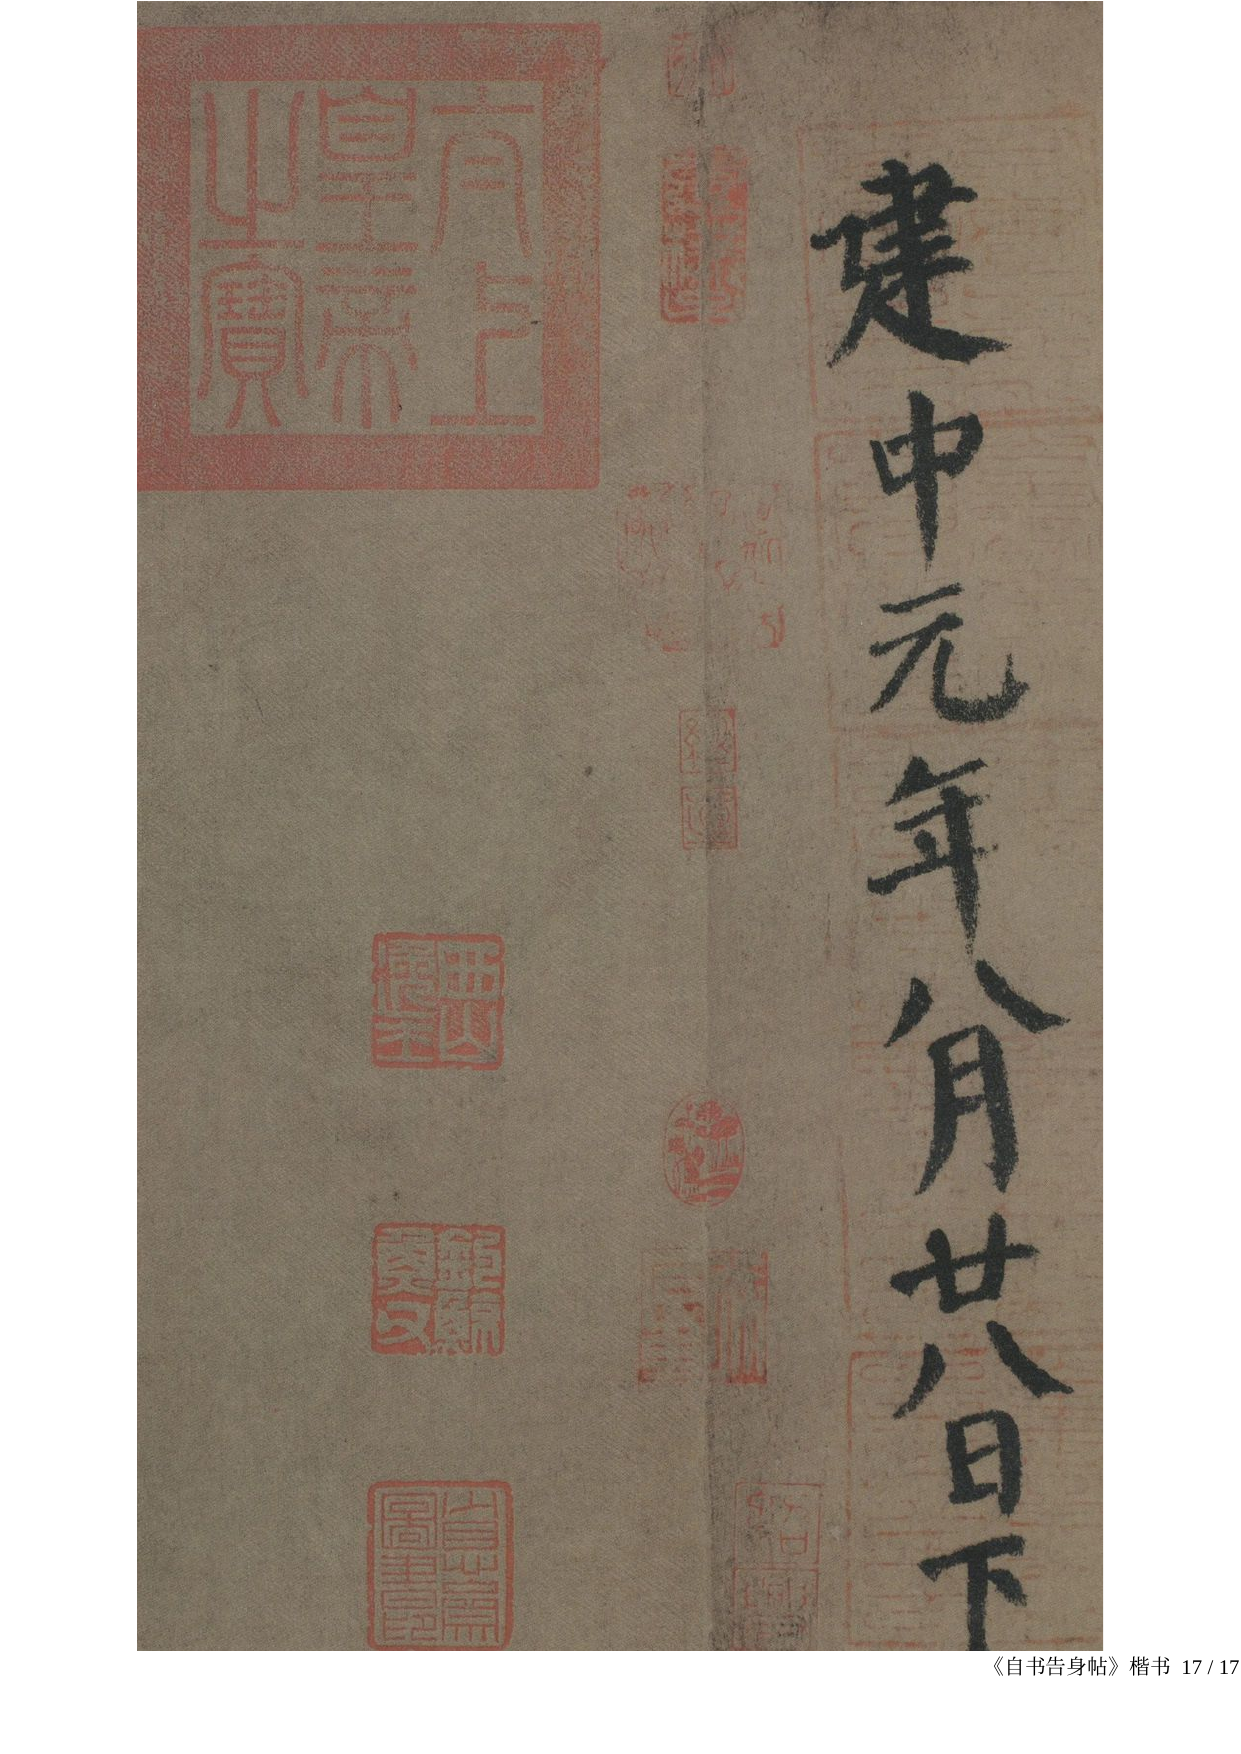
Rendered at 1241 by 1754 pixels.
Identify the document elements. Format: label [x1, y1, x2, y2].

picture [137, 1, 1104, 1651]
